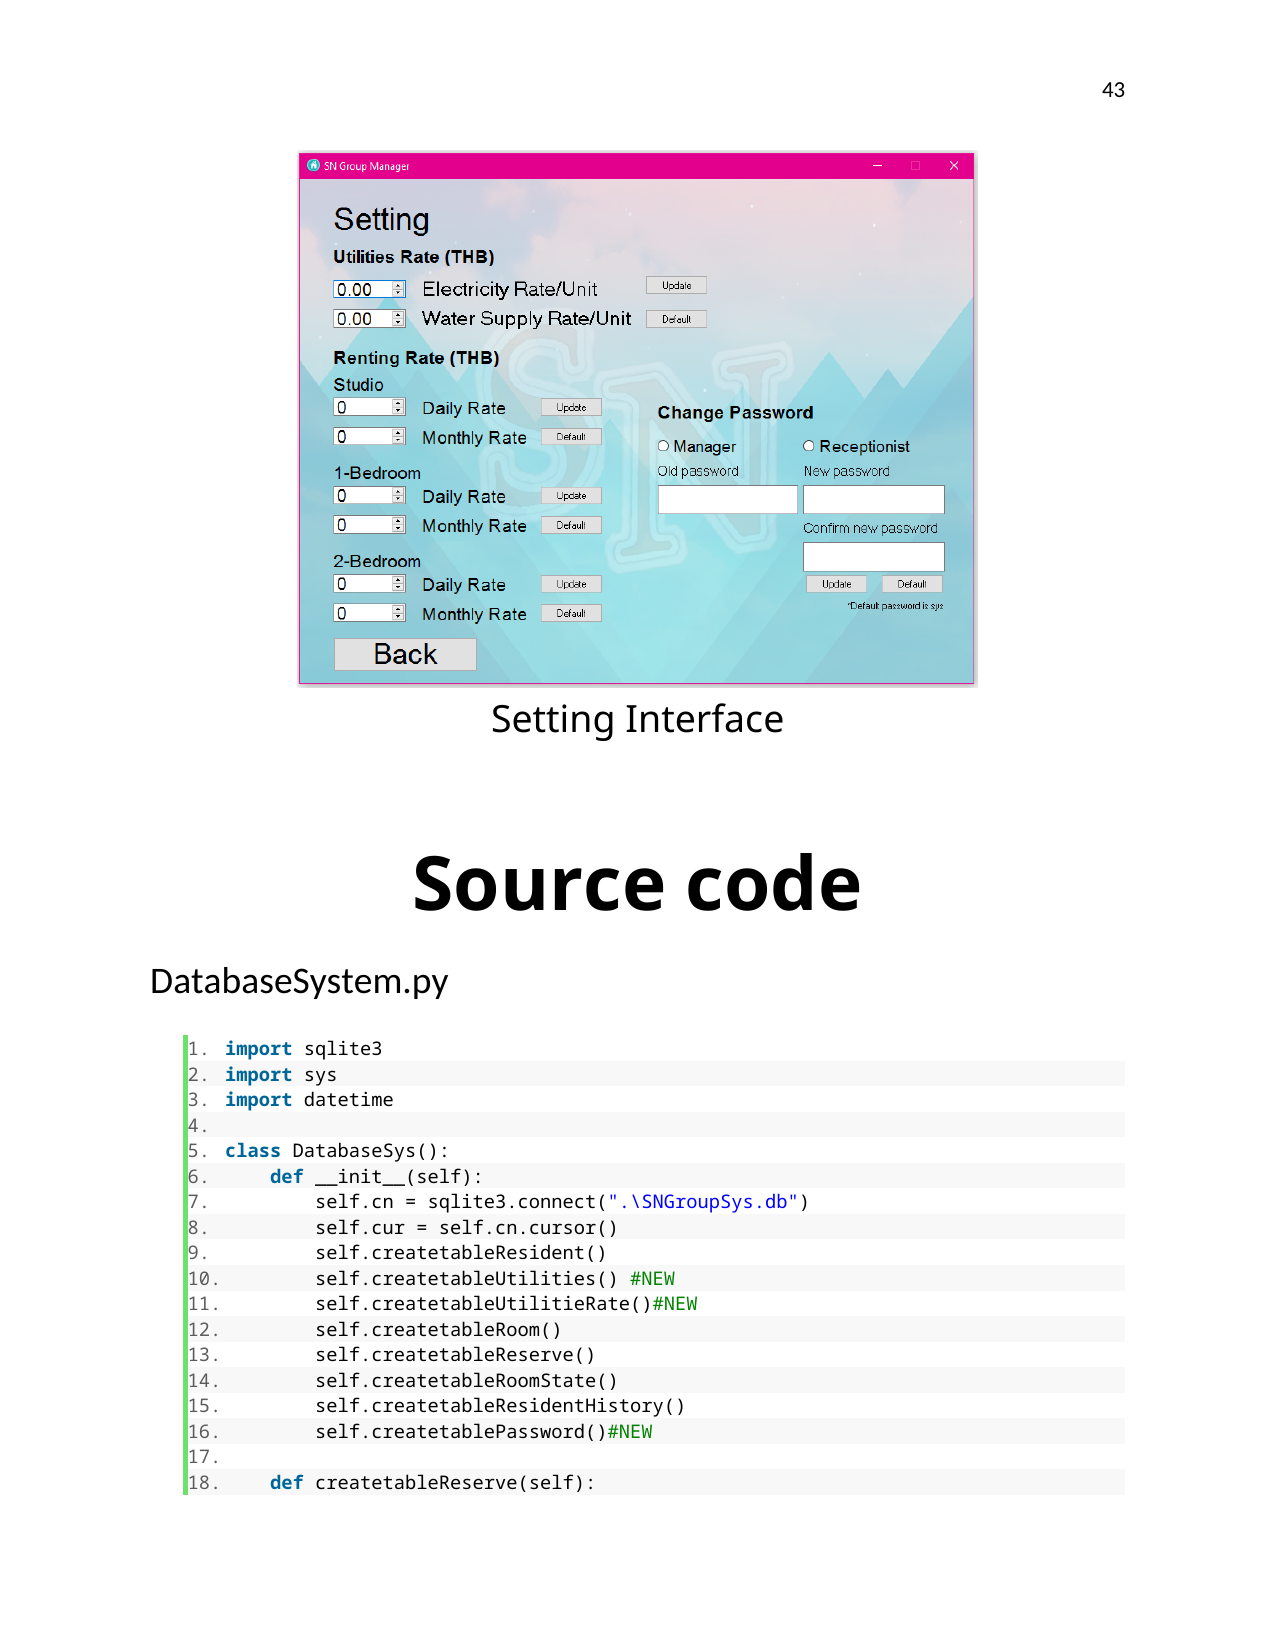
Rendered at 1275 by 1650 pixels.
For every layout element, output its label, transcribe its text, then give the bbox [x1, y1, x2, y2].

list self.createtableUtilities() #NEW [188, 1265, 1125, 1291]
list self.createtableResident() [188, 1239, 1125, 1265]
list import sqlite3 [188, 1035, 1125, 1061]
list self.createtablePassword()#NEW [188, 1418, 1125, 1444]
list self.createtableUtilitieRate()#NEW [188, 1291, 1125, 1316]
text Source code [150, 830, 1125, 932]
text DatabaseSystem.py [150, 957, 1125, 1003]
list self.cur = self.cn.cursor() [188, 1214, 1125, 1239]
list import datetime [188, 1086, 1125, 1112]
list import sys [188, 1061, 1125, 1086]
list self.createtableResidentHistory() [188, 1393, 1125, 1418]
list def createtableReserve(self): [188, 1469, 1125, 1495]
list self.cn = sqlite3.connect(".\SNGroupSys.db") [188, 1188, 1125, 1214]
list self.createtableRoom() [188, 1316, 1125, 1342]
list self.createtableReserve() [188, 1342, 1125, 1367]
picture [296, 150, 979, 688]
list class DatabaseSys(): [188, 1137, 1125, 1163]
list def __init__(self): [188, 1163, 1125, 1188]
list self.createtableRoomState() [188, 1367, 1125, 1393]
